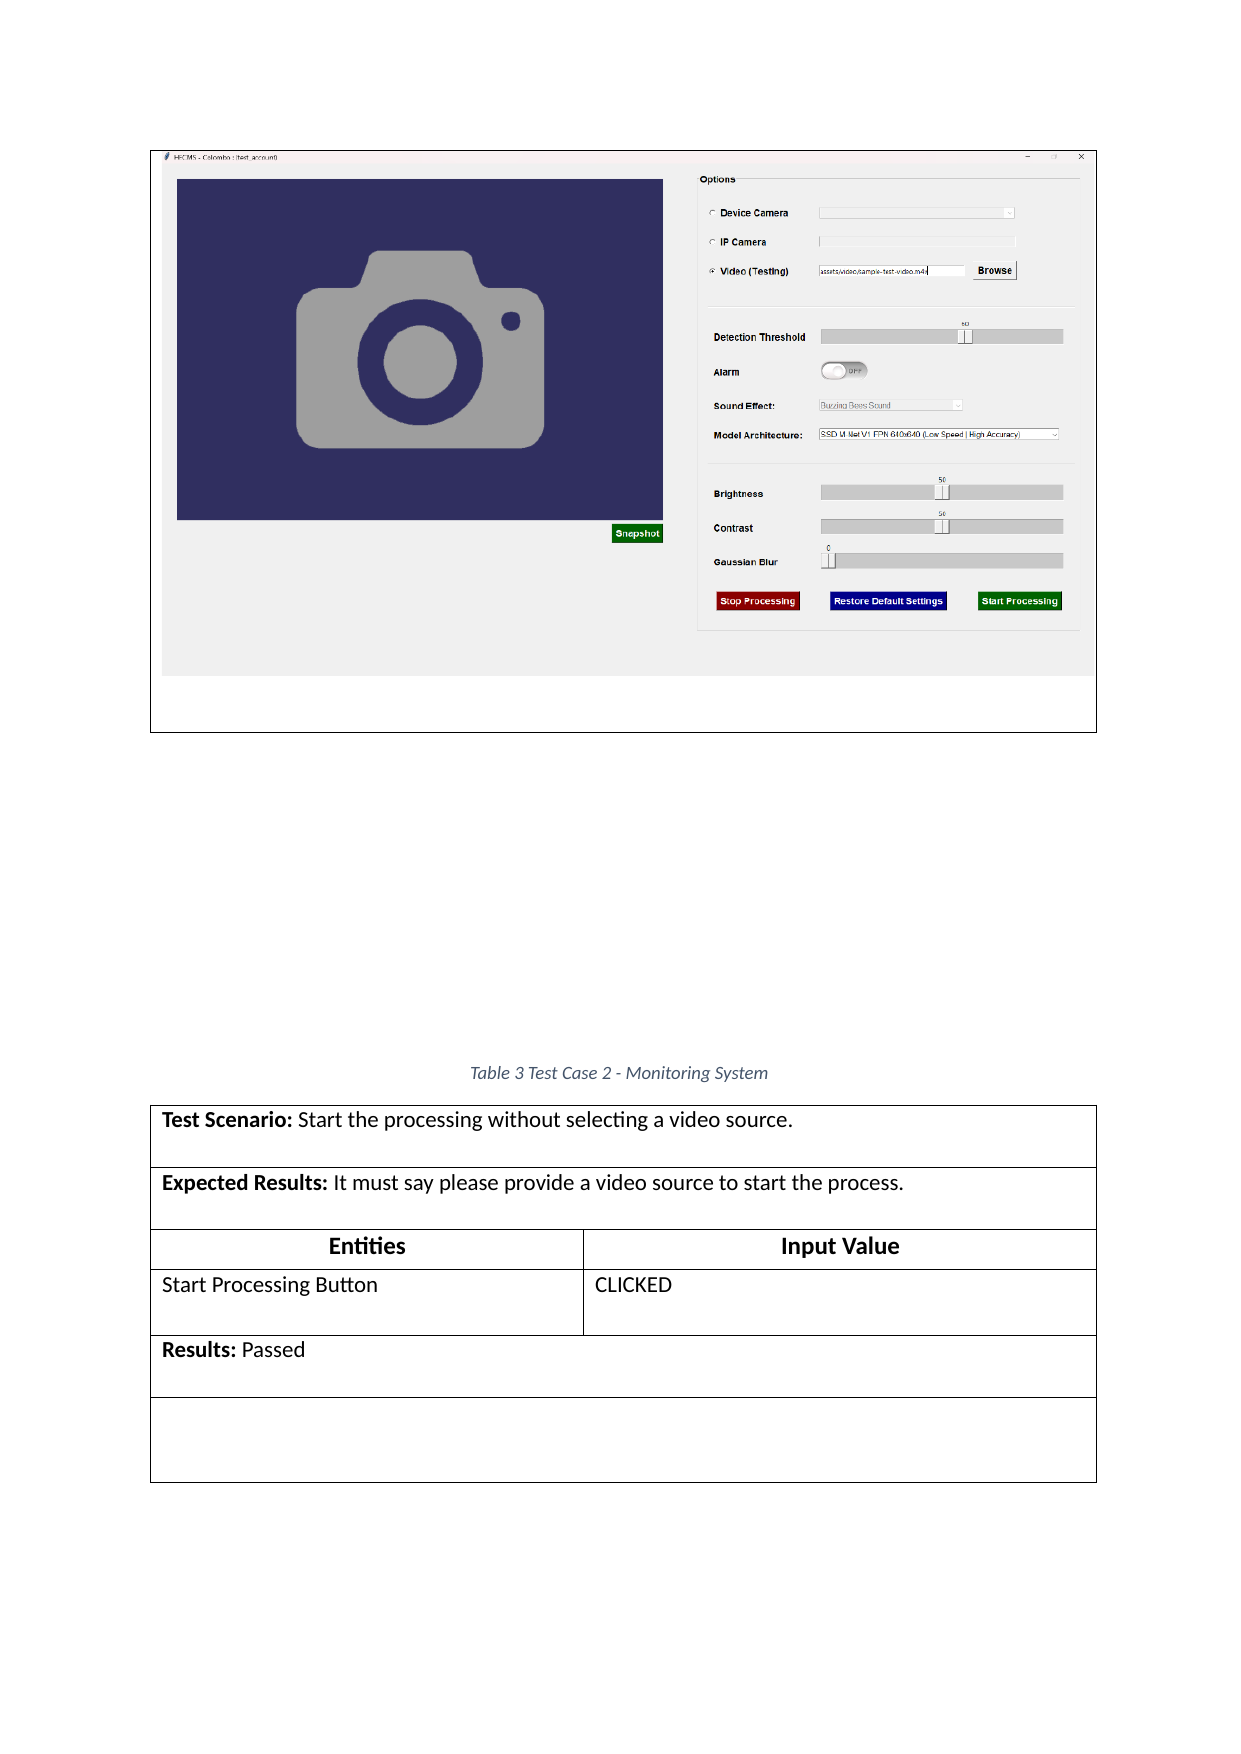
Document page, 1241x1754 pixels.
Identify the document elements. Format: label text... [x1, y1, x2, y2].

table_cell CLICKED [584, 1270, 1096, 1334]
picture [161, 151, 1095, 676]
table_cell Start Processing Button [151, 1270, 583, 1334]
table_cell Results: Passed [151, 1336, 1096, 1397]
table_header Test Scenario: Start the processing without selecting a video source. [151, 1106, 1096, 1167]
table_cell [151, 1398, 1096, 1482]
table_cell Expected Results: It must say please provide a video source to start the process. [151, 1168, 1096, 1229]
table_cell [151, 151, 1096, 732]
table_cell Input Value [584, 1230, 1096, 1269]
table_cell Entities [151, 1230, 583, 1269]
